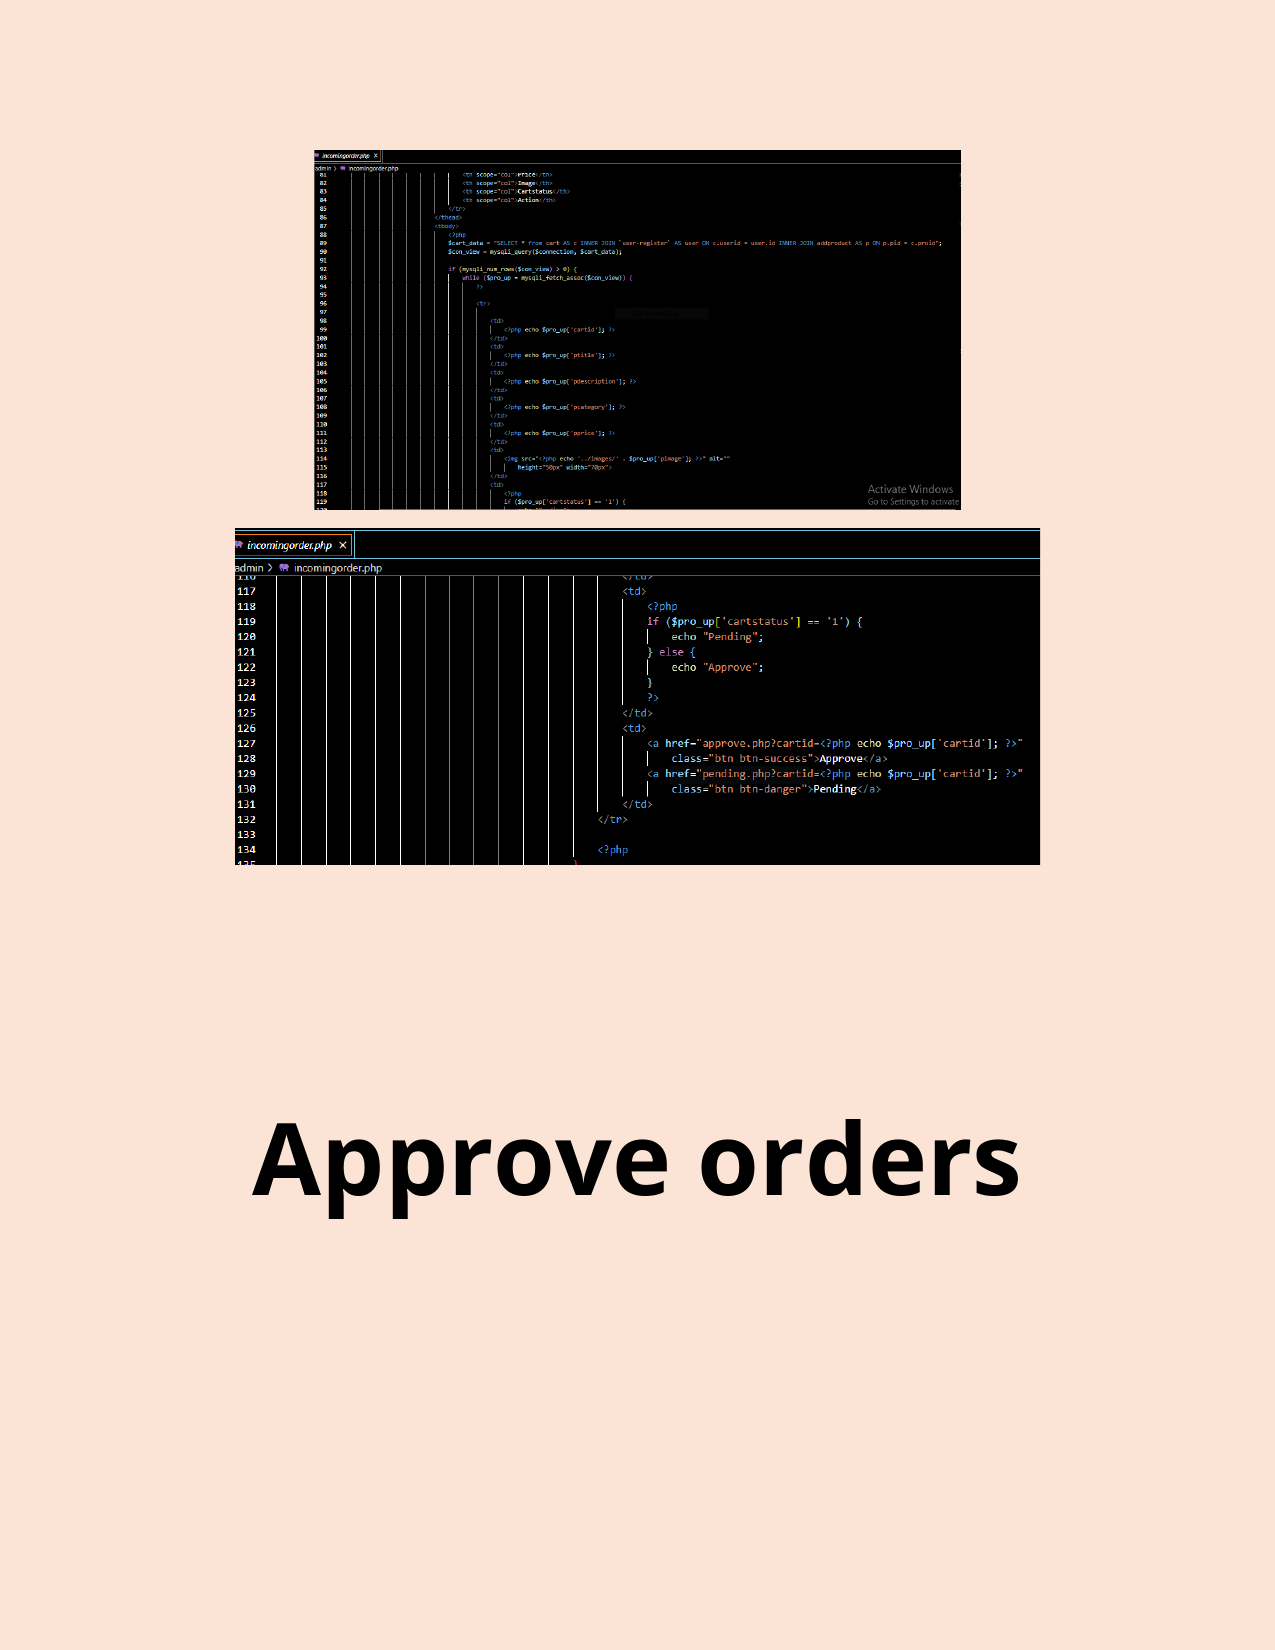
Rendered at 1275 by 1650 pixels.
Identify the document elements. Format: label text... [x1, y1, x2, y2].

picture [235, 528, 1041, 865]
picture [314, 150, 961, 510]
text Approve orders [150, 1088, 1125, 1224]
